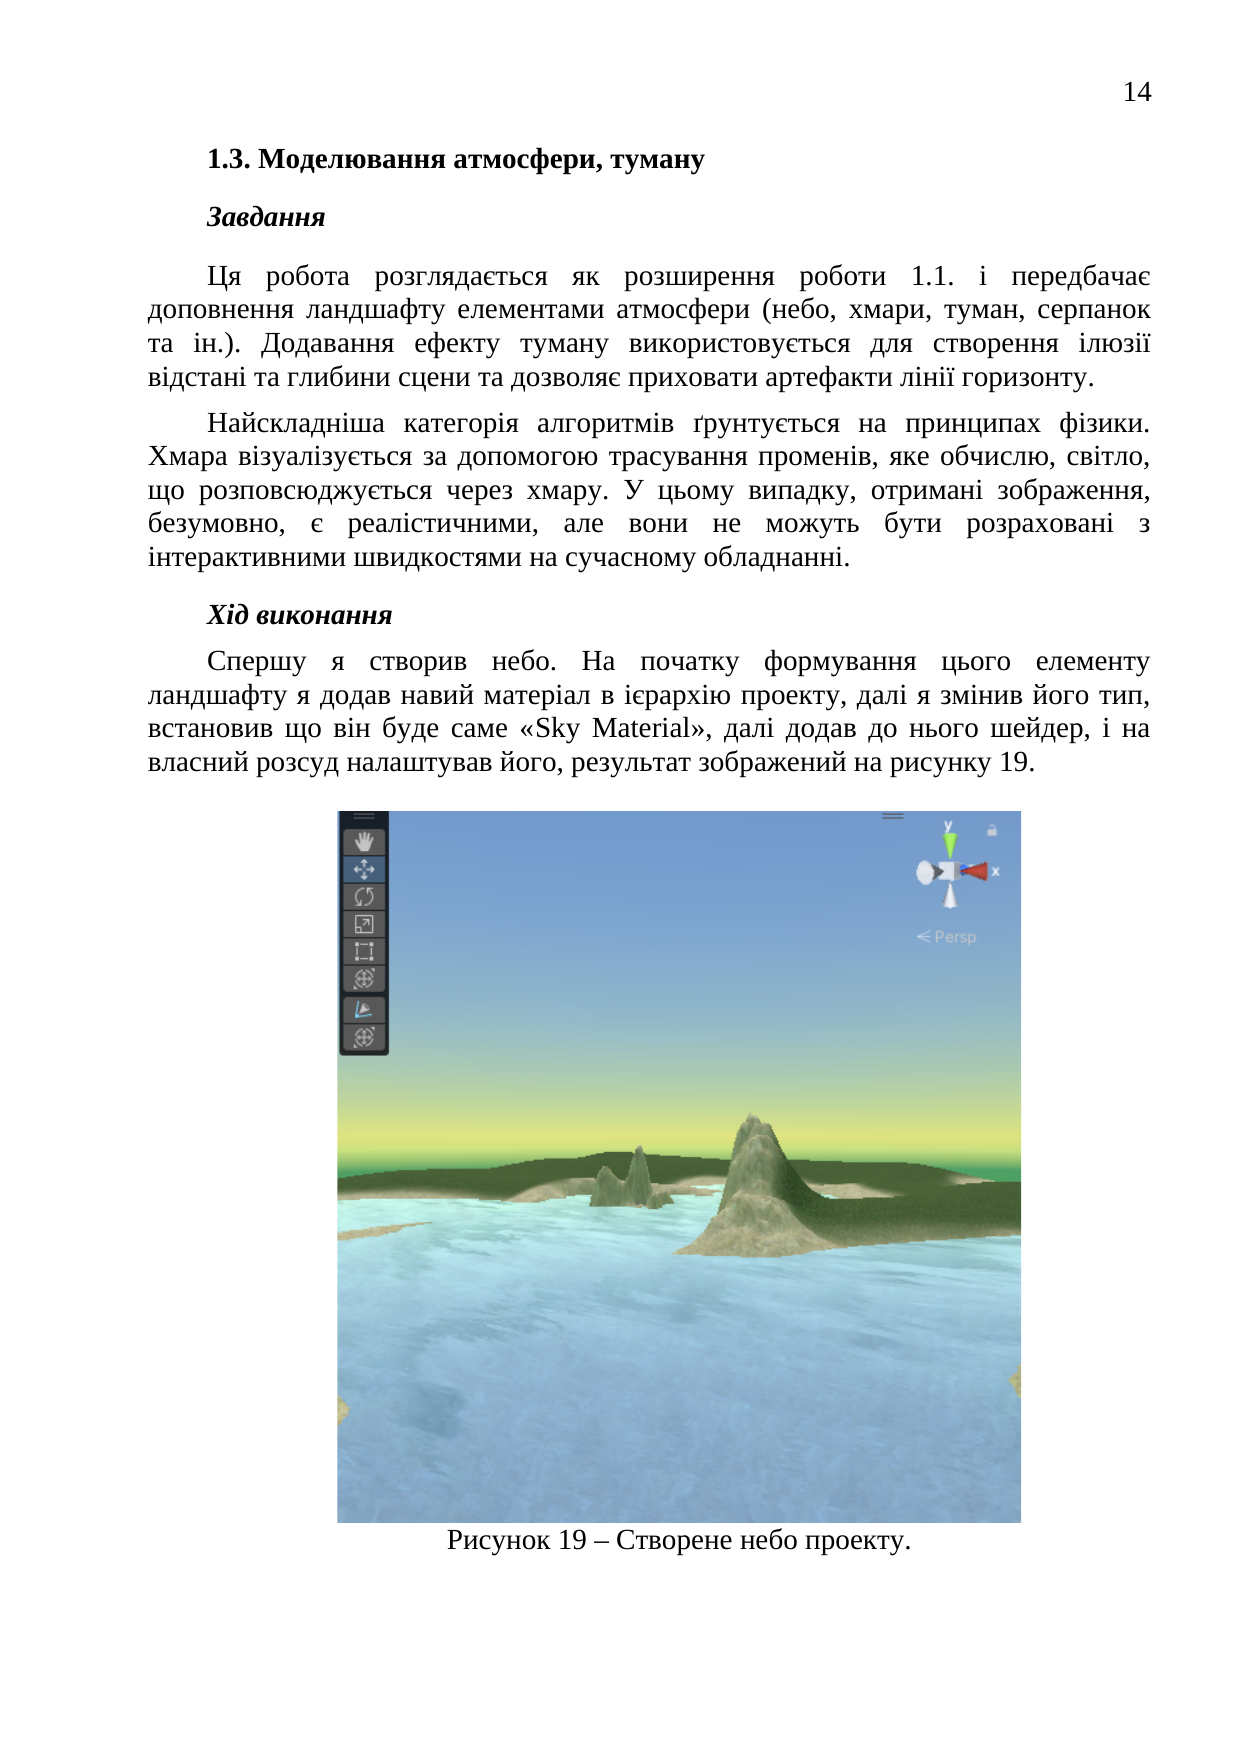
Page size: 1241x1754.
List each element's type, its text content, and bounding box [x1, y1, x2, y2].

subtitle Хід виконання [148, 597, 1152, 631]
text Рисунок 19 – Створене небо проекту. [148, 1522, 1152, 1556]
text Спершу я створив небо. На початку формування цього елементу ландшафту я додав навий матеріал в ієрархію проекту, далі я змінив його тип, встановив що він буде саме «Sky Material», далі додав до нього шейдер, і на власний розсуд налаштував його, результат зображений на рисунку 19. [148, 643, 1152, 778]
picture [337, 811, 1022, 1523]
text Найскладніша категорія алгоритмів ґрунтується на принципах фізики. Хмара візуалізується за допомогою трасування променів, яке обчислю, світло, що розповсюджується через хмару. У цьому випадку, отримані зображення, безумовно, є реалістичними, але вони не можуть бути розраховані з інтерактивними швидкостями на сучасному обладнанні. [148, 405, 1152, 572]
subtitle Завдання [148, 199, 1152, 233]
subtitle 1.3. Моделювання атмосфери, туману [207, 141, 1092, 174]
subtitle Ця робота розглядається як розширення роботи 1.1. і передбачає доповнення ландшафту елементами атмосфери (небо, хмари, туман, серпанок та ін.). Додавання ефекту туману використовується для створення ілюзії відстані та глибини сцени та дозволяє приховати артефакти лінії горизонту. [148, 258, 1152, 392]
